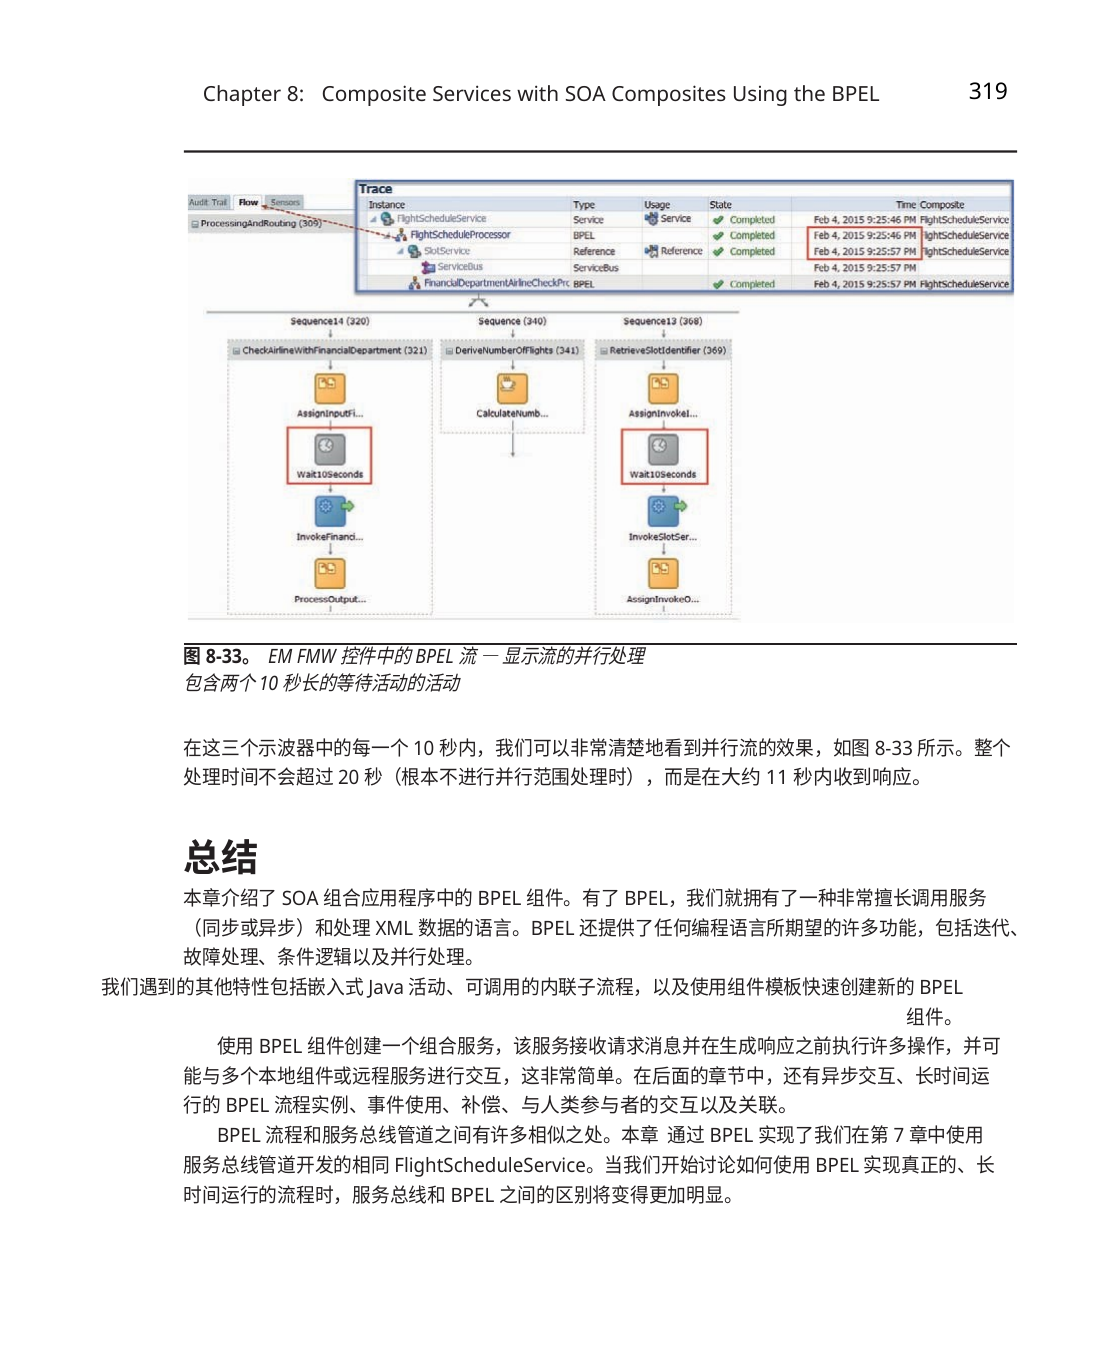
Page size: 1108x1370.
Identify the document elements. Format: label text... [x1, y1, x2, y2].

text BPEL 流程和服务总线管道之间有许多相似之处。本章 通过 BPEL 实现了我们在第 7 章中使用服务总线管道开发的相同 FlightScheduleService。当我们开始讨论如何使用 BPEL 实现真正的、长时间运行的流程时，服务总线和 BPEL 之间的区别将变得更加明显。 [184, 1120, 999, 1208]
picture [187, 178, 1015, 623]
text 我们遇到的其他特性包括嵌入式 Java 活动、可调用的内联子流程，以及使用组件模板快速创建新的 BPEL 组件。 [91, 972, 963, 1030]
text 使用 BPEL 组件创建一个组合服务，该服务接收请求消息并在生成响应之前执行许多操作，并可能与多个本地组件或远程服务进行交互，这非常简单。在后面的章节中，还有异步交互、长时间运行的 BPEL 流程实例、事件使用、补偿、与人类参与者的交互以及关联。 [184, 1031, 1007, 1119]
text 在这三个示波器中的每一个 10 秒内，我们可以非常清楚地看到并行流的效果，如图 8-33 所示。整个处理时间不会超过 20 秒（根本不进行并行范围处理时），而是在大约 11 秒内收到响应。 [184, 732, 1012, 791]
text 本章介绍了 SOA 组合应用程序中的 BPEL 组件。有了 BPEL，我们就拥有了一种非常擅长调用服务（同步或异步）和处理 XML 数据的语言。BPEL 还提供了任何编程语言所期望的许多功能，包括迭代、故障处理、条件逻辑以及并行处理。 [184, 883, 1018, 971]
subtitle 总结 [184, 828, 1107, 882]
text 图 8-33。 EM FMW 控件中的 BPEL 流 — 显示流的并行处理 [184, 641, 1107, 668]
text 包含两个 10 秒长的等待活动的活动 [184, 668, 1107, 696]
